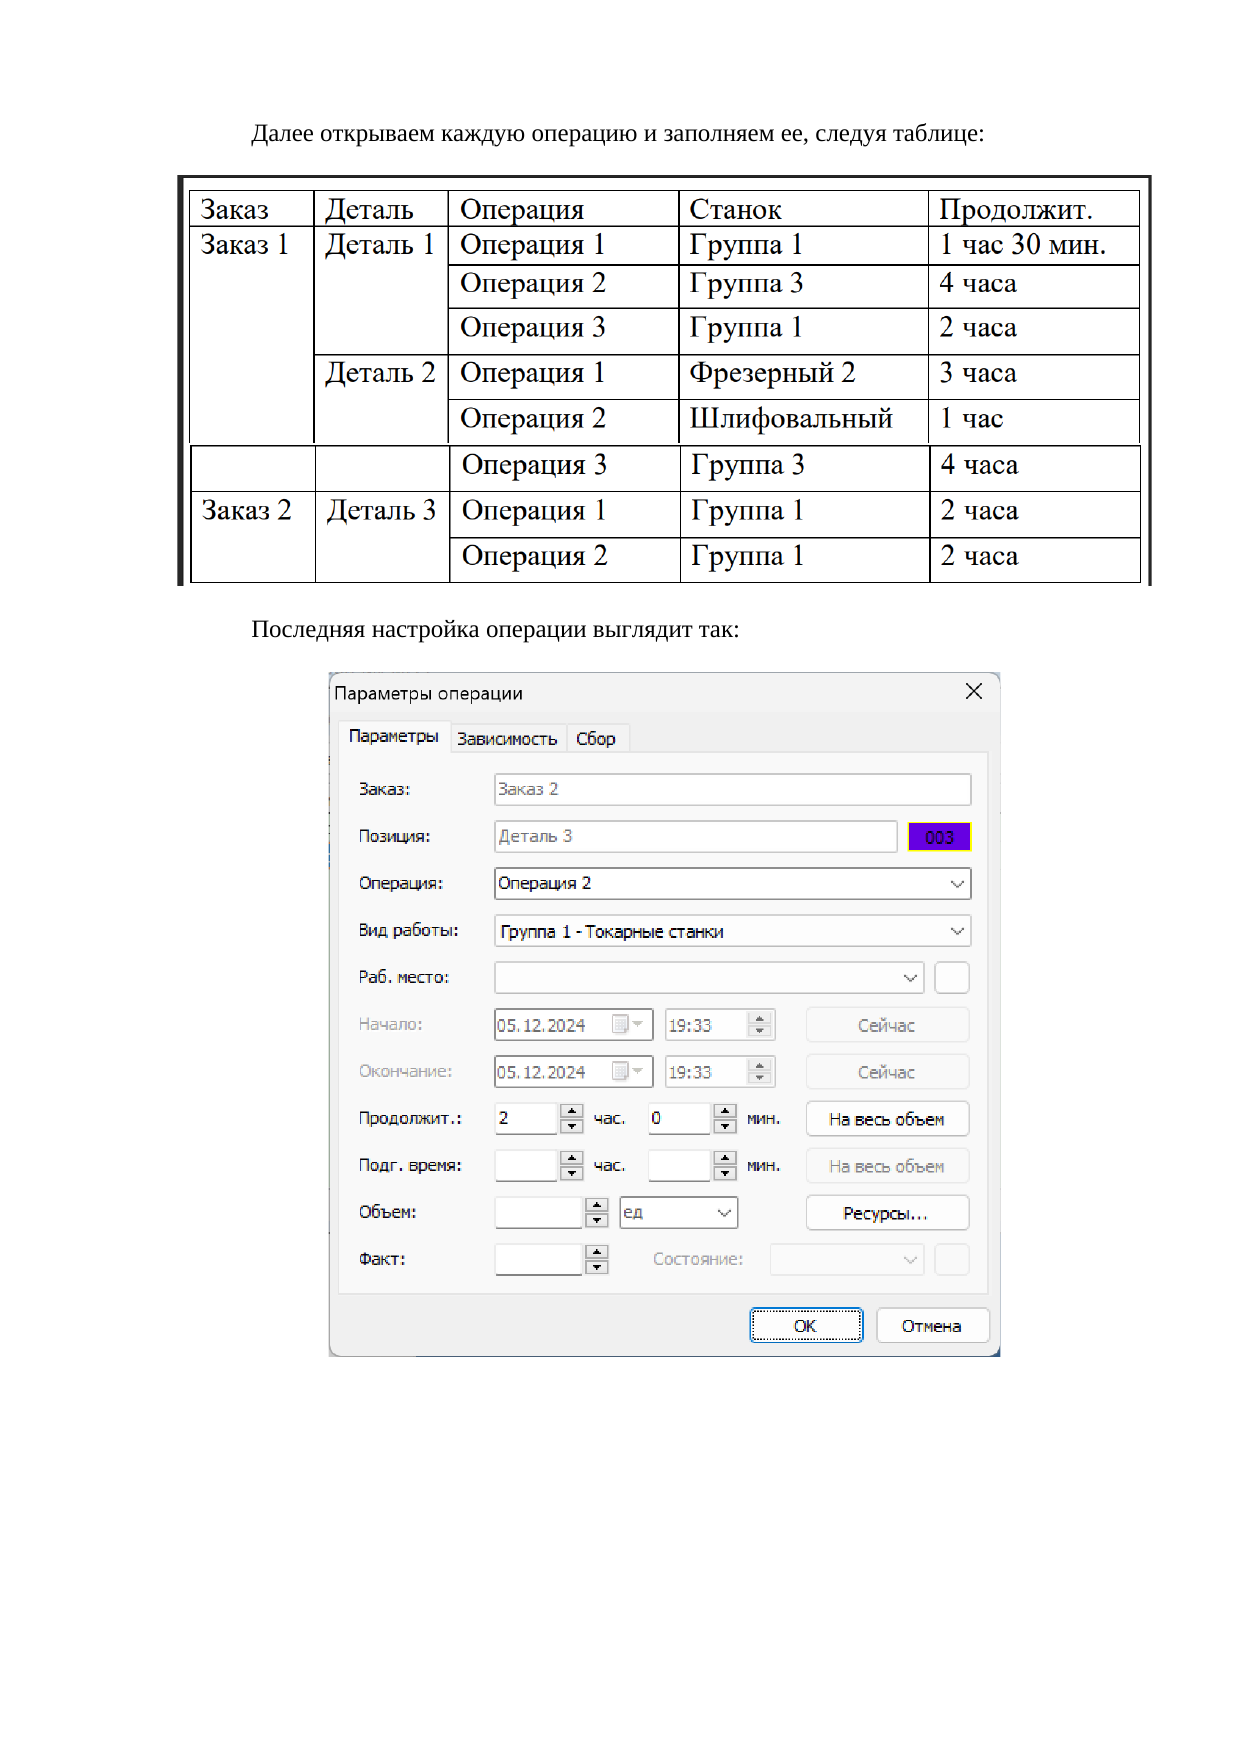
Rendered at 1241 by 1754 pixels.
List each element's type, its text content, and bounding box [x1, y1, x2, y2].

picture [328, 672, 1001, 1357]
text Последняя настройка операции выглядит так: [177, 614, 1152, 643]
text Далее открываем каждую операцию и заполняем ее, следуя таблице: [177, 118, 1152, 147]
picture [177, 175, 1152, 586]
